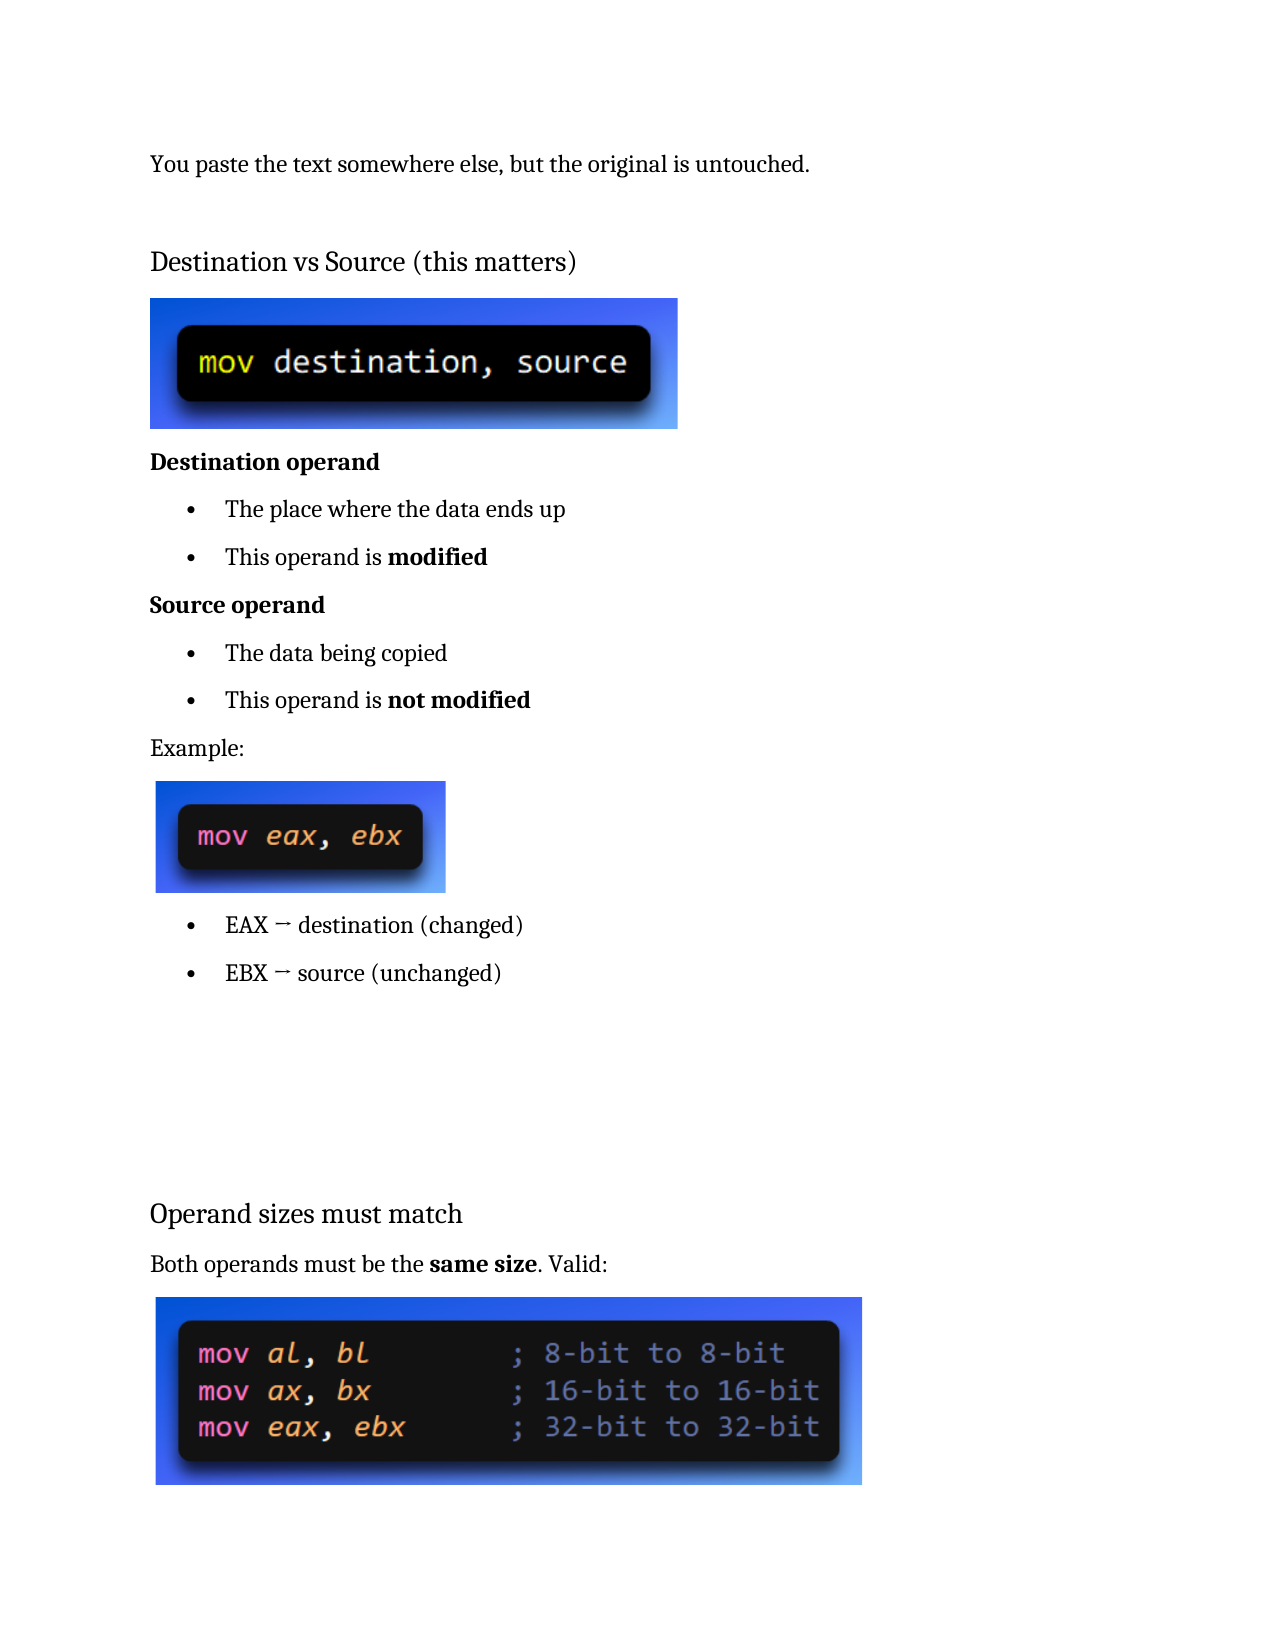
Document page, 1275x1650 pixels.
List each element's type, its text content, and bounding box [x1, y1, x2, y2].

text Both operands must be the same size. Valid: [150, 1250, 1125, 1279]
list The place where the data ends up [187, 495, 1125, 524]
text Example: [150, 734, 1125, 763]
list This operand is modified [187, 543, 1125, 572]
list The data being copied [187, 638, 1125, 667]
picture [155, 781, 446, 893]
list EBX → source (unchanged) [187, 959, 1125, 988]
picture [155, 1297, 863, 1485]
text You paste the text somewhere else, but the original is untouched. [150, 150, 1125, 179]
text Operand sizes must match [150, 1197, 1125, 1231]
picture [150, 298, 678, 429]
text Destination vs Source (this matters) [150, 245, 1125, 279]
text Source operand [150, 591, 1125, 619]
text Destination operand [150, 448, 1125, 476]
list This operand is not modified [187, 686, 1125, 715]
list EAX → destination (changed) [187, 911, 1125, 940]
